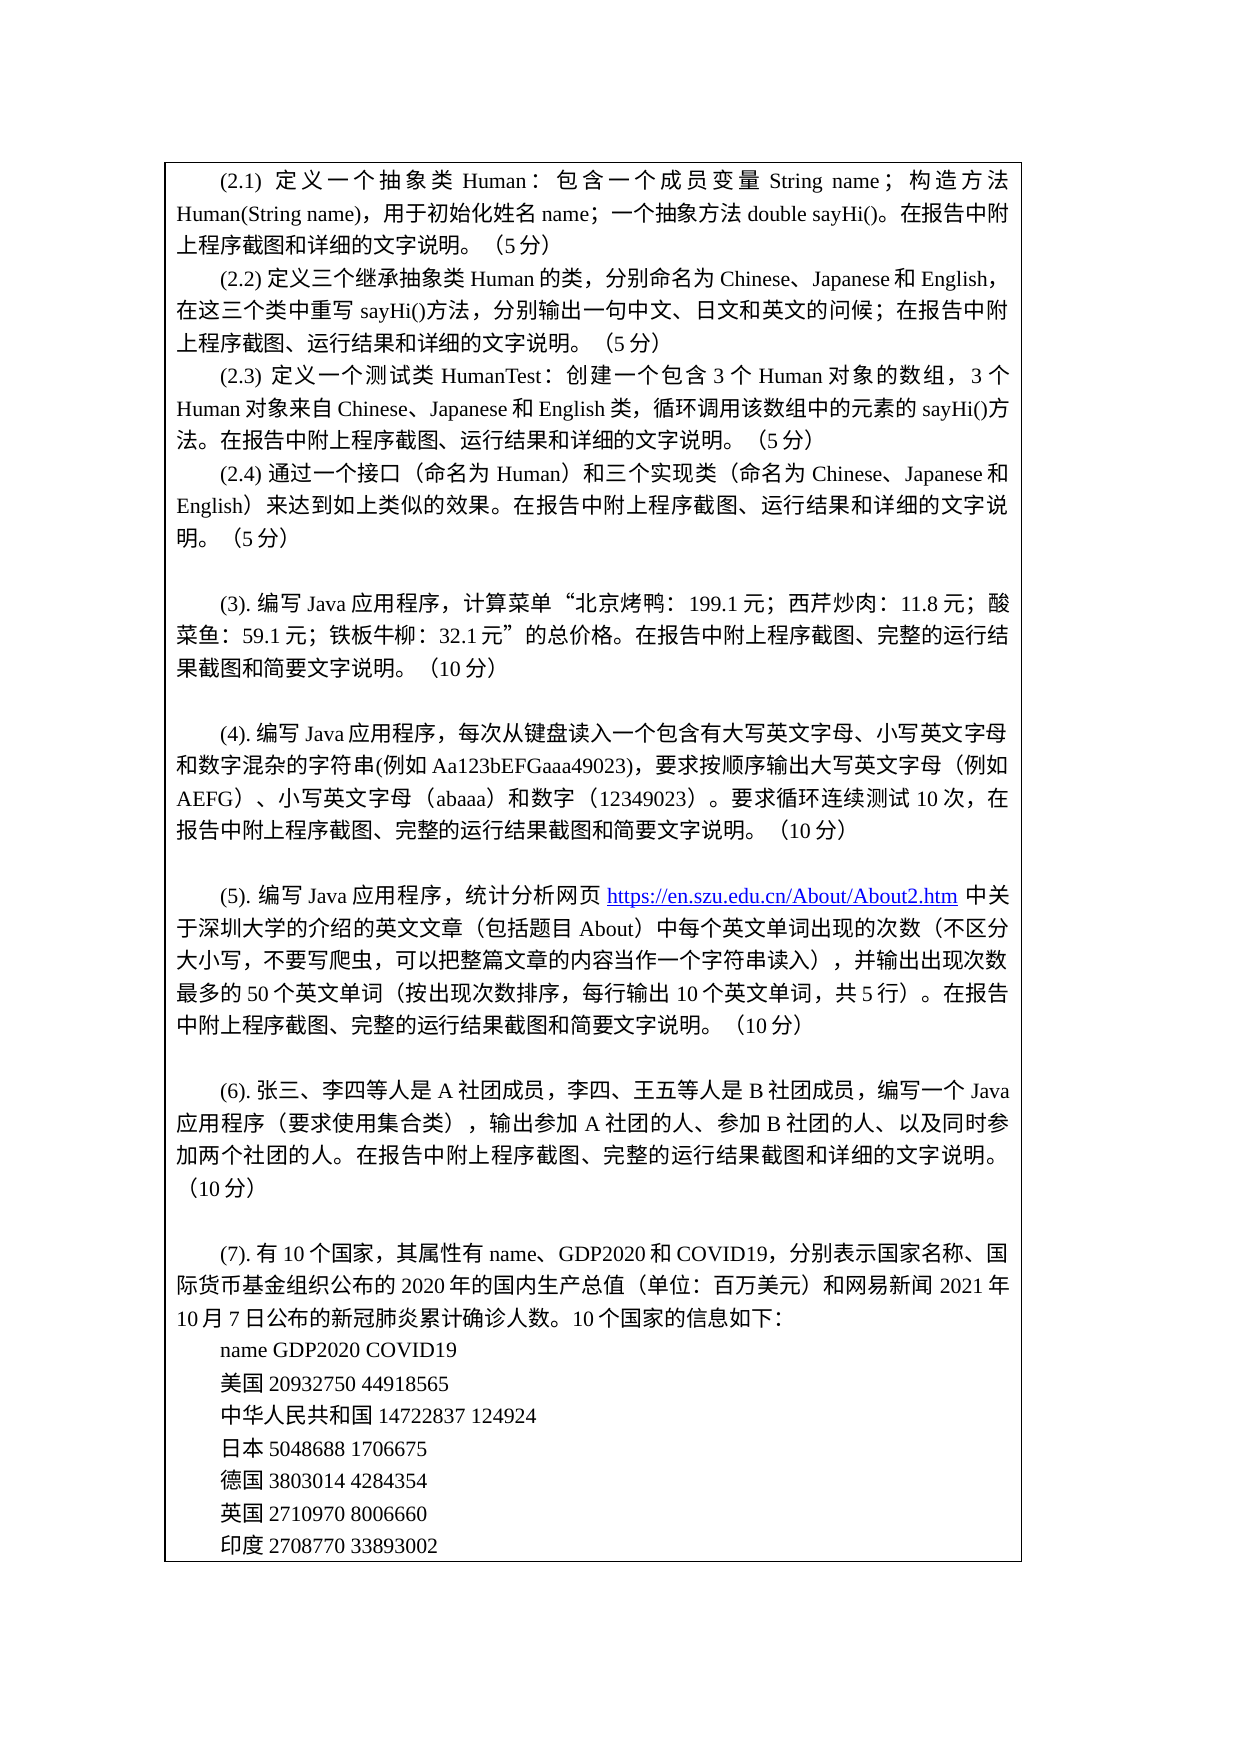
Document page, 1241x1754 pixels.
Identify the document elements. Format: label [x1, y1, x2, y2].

table_header [166, 163, 1021, 1561]
